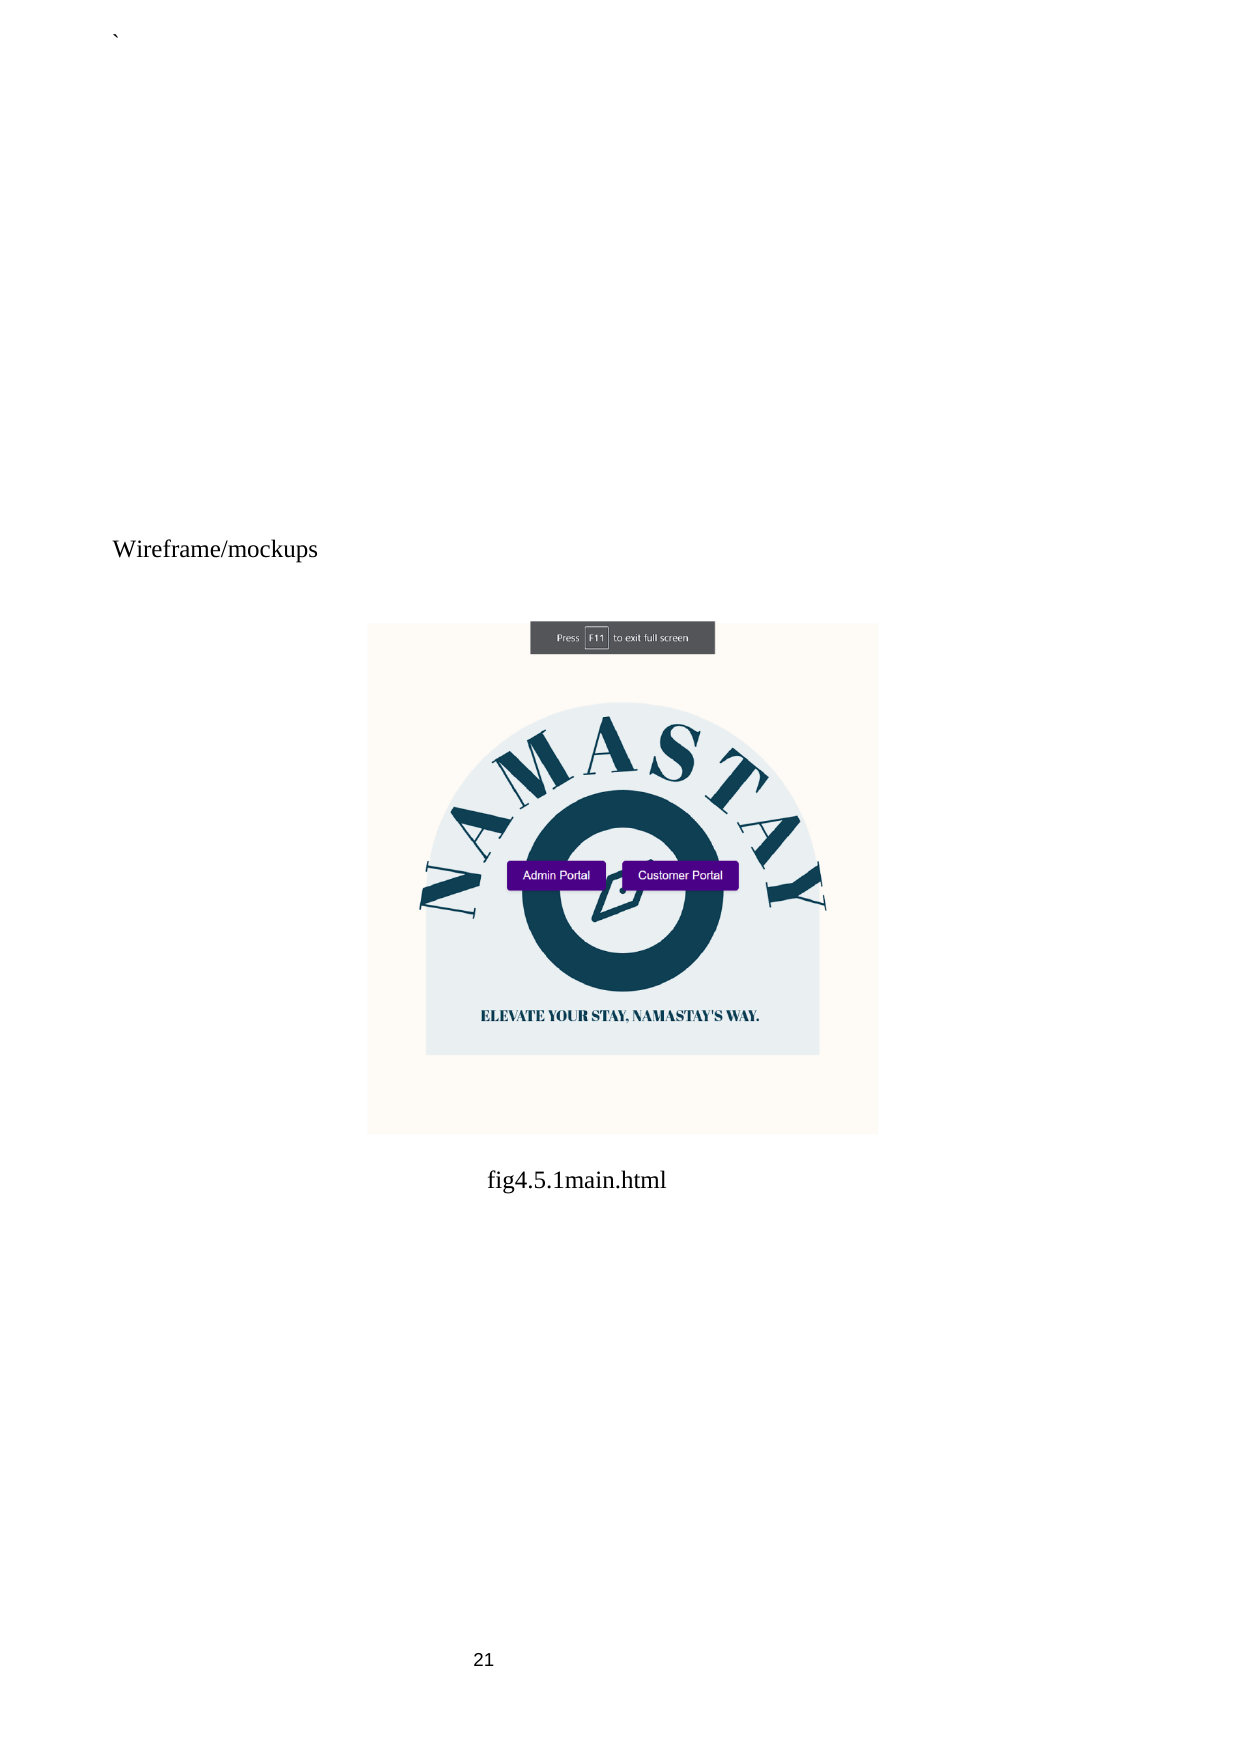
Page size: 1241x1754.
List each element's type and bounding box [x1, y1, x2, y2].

picture [112, 591, 1133, 1166]
text [112, 74, 1134, 1220]
